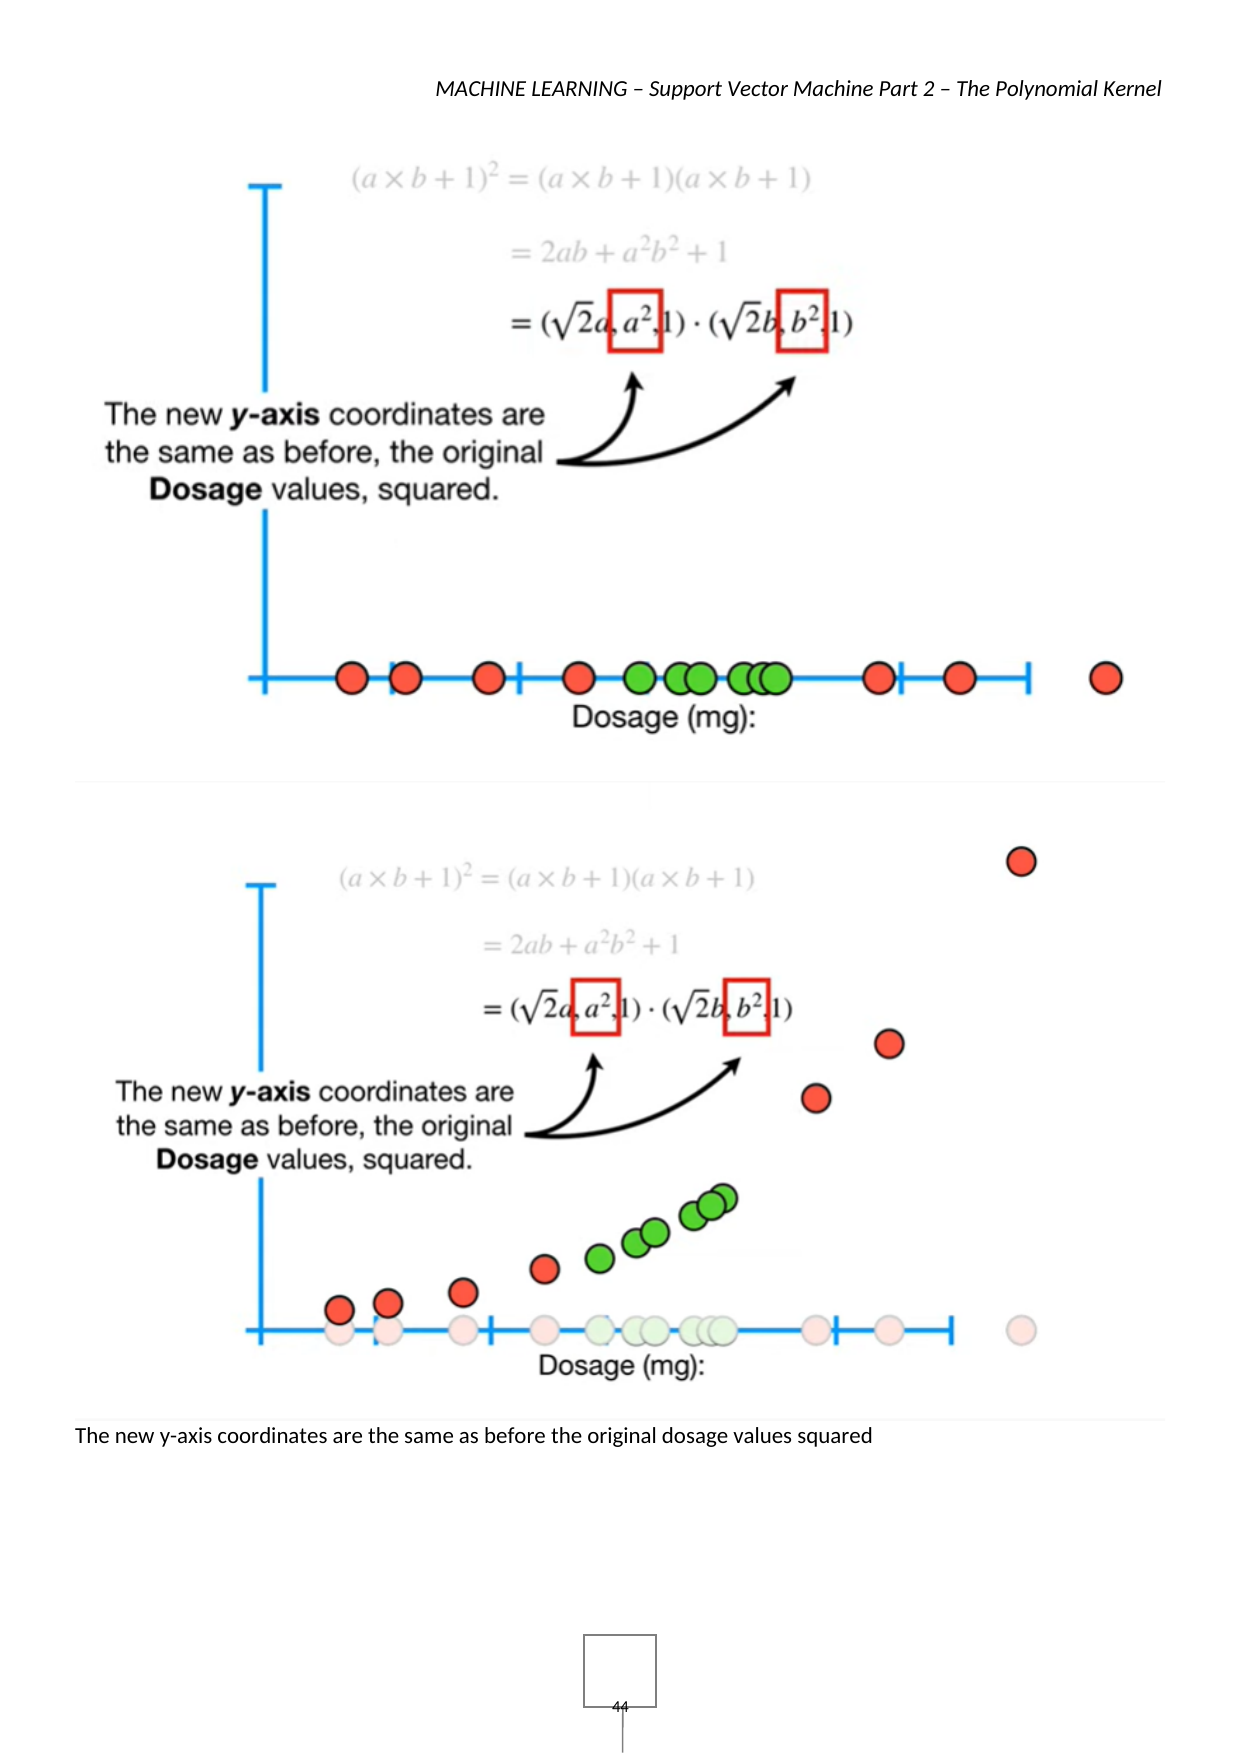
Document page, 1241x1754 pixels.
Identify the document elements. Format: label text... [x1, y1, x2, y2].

picture [75, 781, 1166, 1421]
picture [75, 101, 1166, 753]
text The new y-axis coordinates are the same as before the original dosage values squared [75, 1421, 1165, 1449]
